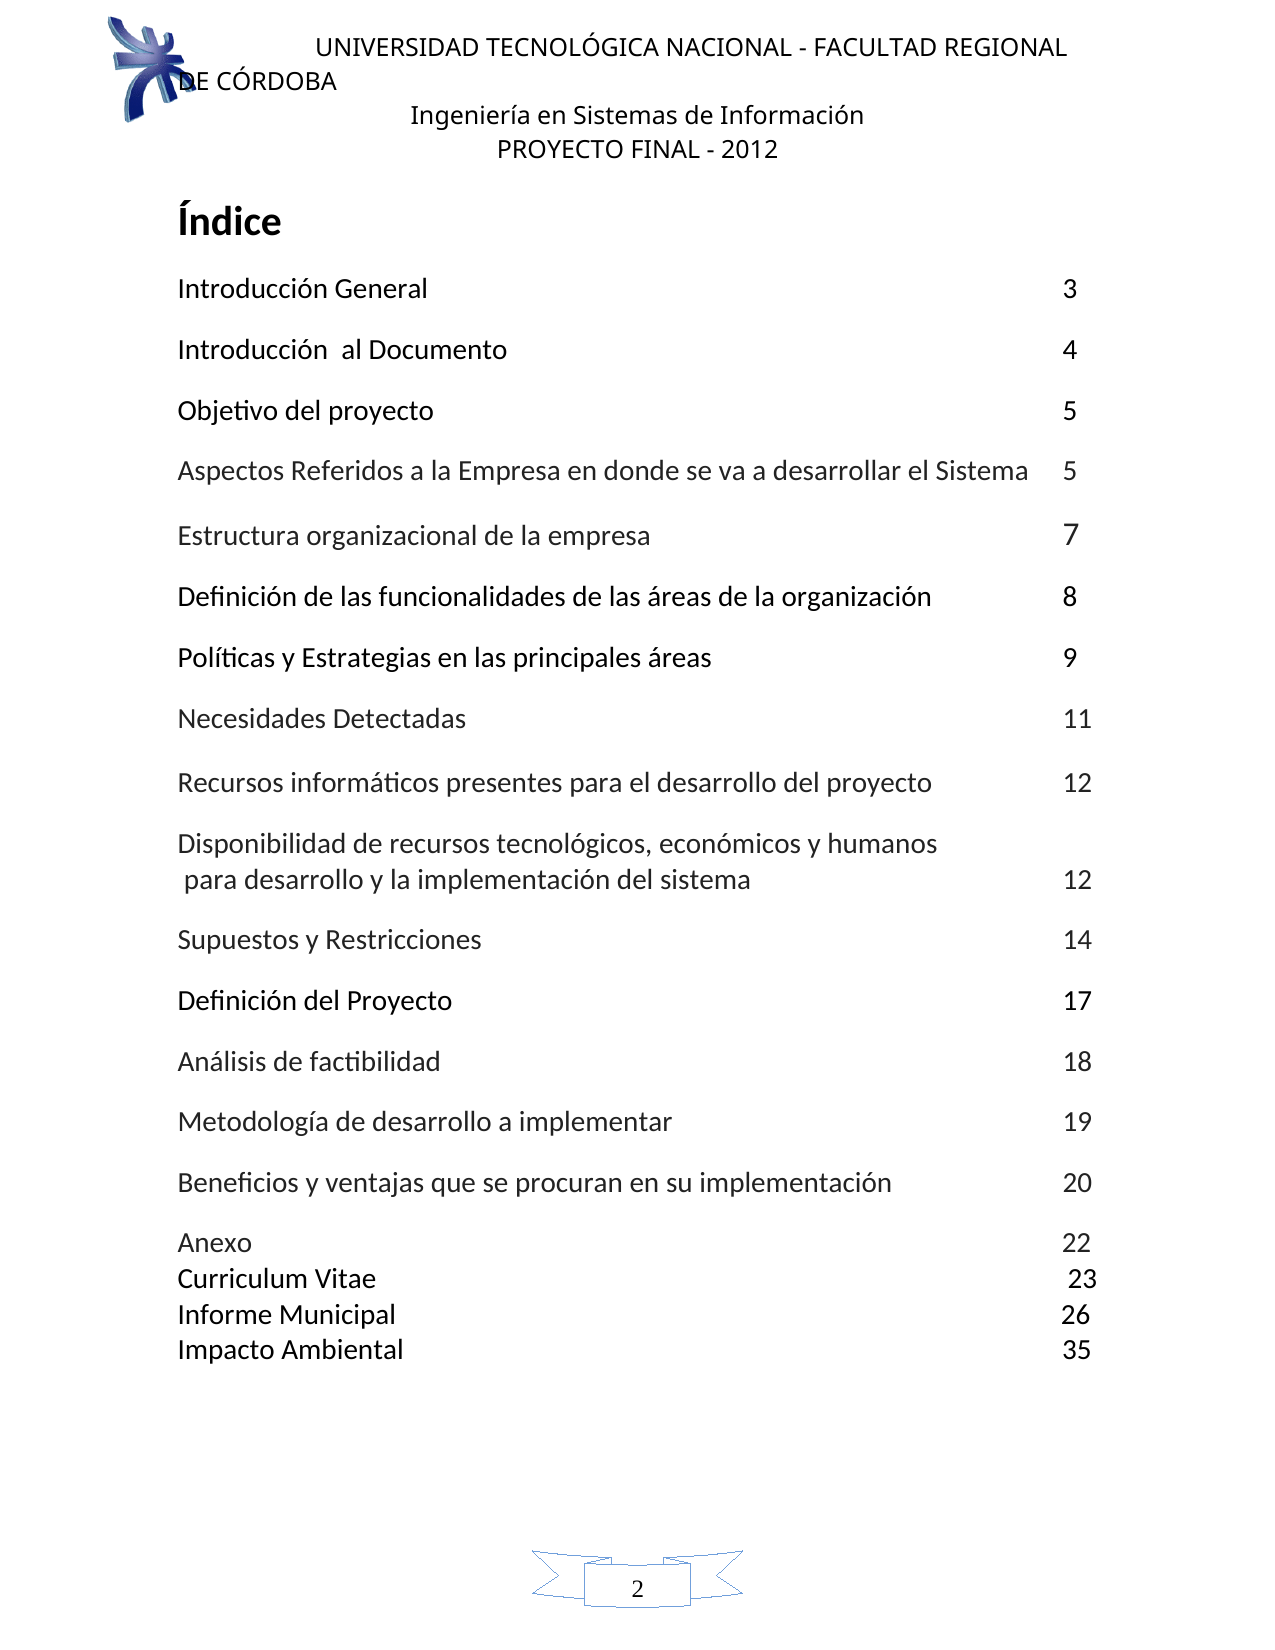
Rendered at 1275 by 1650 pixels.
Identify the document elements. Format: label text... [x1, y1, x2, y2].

text Supuestos y Restricciones 14 [177, 921, 1098, 957]
text para desarrollo y la implementación del sistema 12 [177, 861, 1098, 896]
text Necesidades Detectadas 11 [177, 700, 1098, 735]
text Definición de las funcionalidades de las áreas de la organización 8 [177, 578, 1098, 614]
text Beneficios y ventajas que se procuran en su implementación 20 [177, 1164, 1098, 1199]
text Análisis de factibilidad 18 [177, 1043, 1098, 1078]
text Anexo 22 [177, 1224, 1098, 1260]
text Índice [177, 194, 1098, 245]
text Objetivo del proyecto 5 [177, 392, 1098, 427]
text Aspectos Referidos a la Empresa en donde se va a desarrollar el Sistema 5 [177, 452, 1098, 488]
text Estructura organizacional de la empresa 7 [177, 513, 1098, 553]
text Definición del Proyecto 17 [177, 982, 1098, 1018]
text Metodología de desarrollo a implementar 19 [177, 1103, 1098, 1139]
text Recursos informáticos presentes para el desarrollo del proyecto 12 [177, 764, 1098, 800]
text Disponibilidad de recursos tecnológicos, económicos y humanos [177, 825, 1098, 861]
text Impacto Ambiental 35 [177, 1331, 1098, 1367]
text Políticas y Estrategias en las principales áreas 9 [177, 639, 1098, 675]
text Introducción al Documento 4 [177, 331, 1098, 367]
text Introducción General 3 [177, 270, 1098, 306]
text Informe Municipal 26 [177, 1296, 1098, 1331]
text Curriculum Vitae 23 [177, 1260, 1098, 1296]
